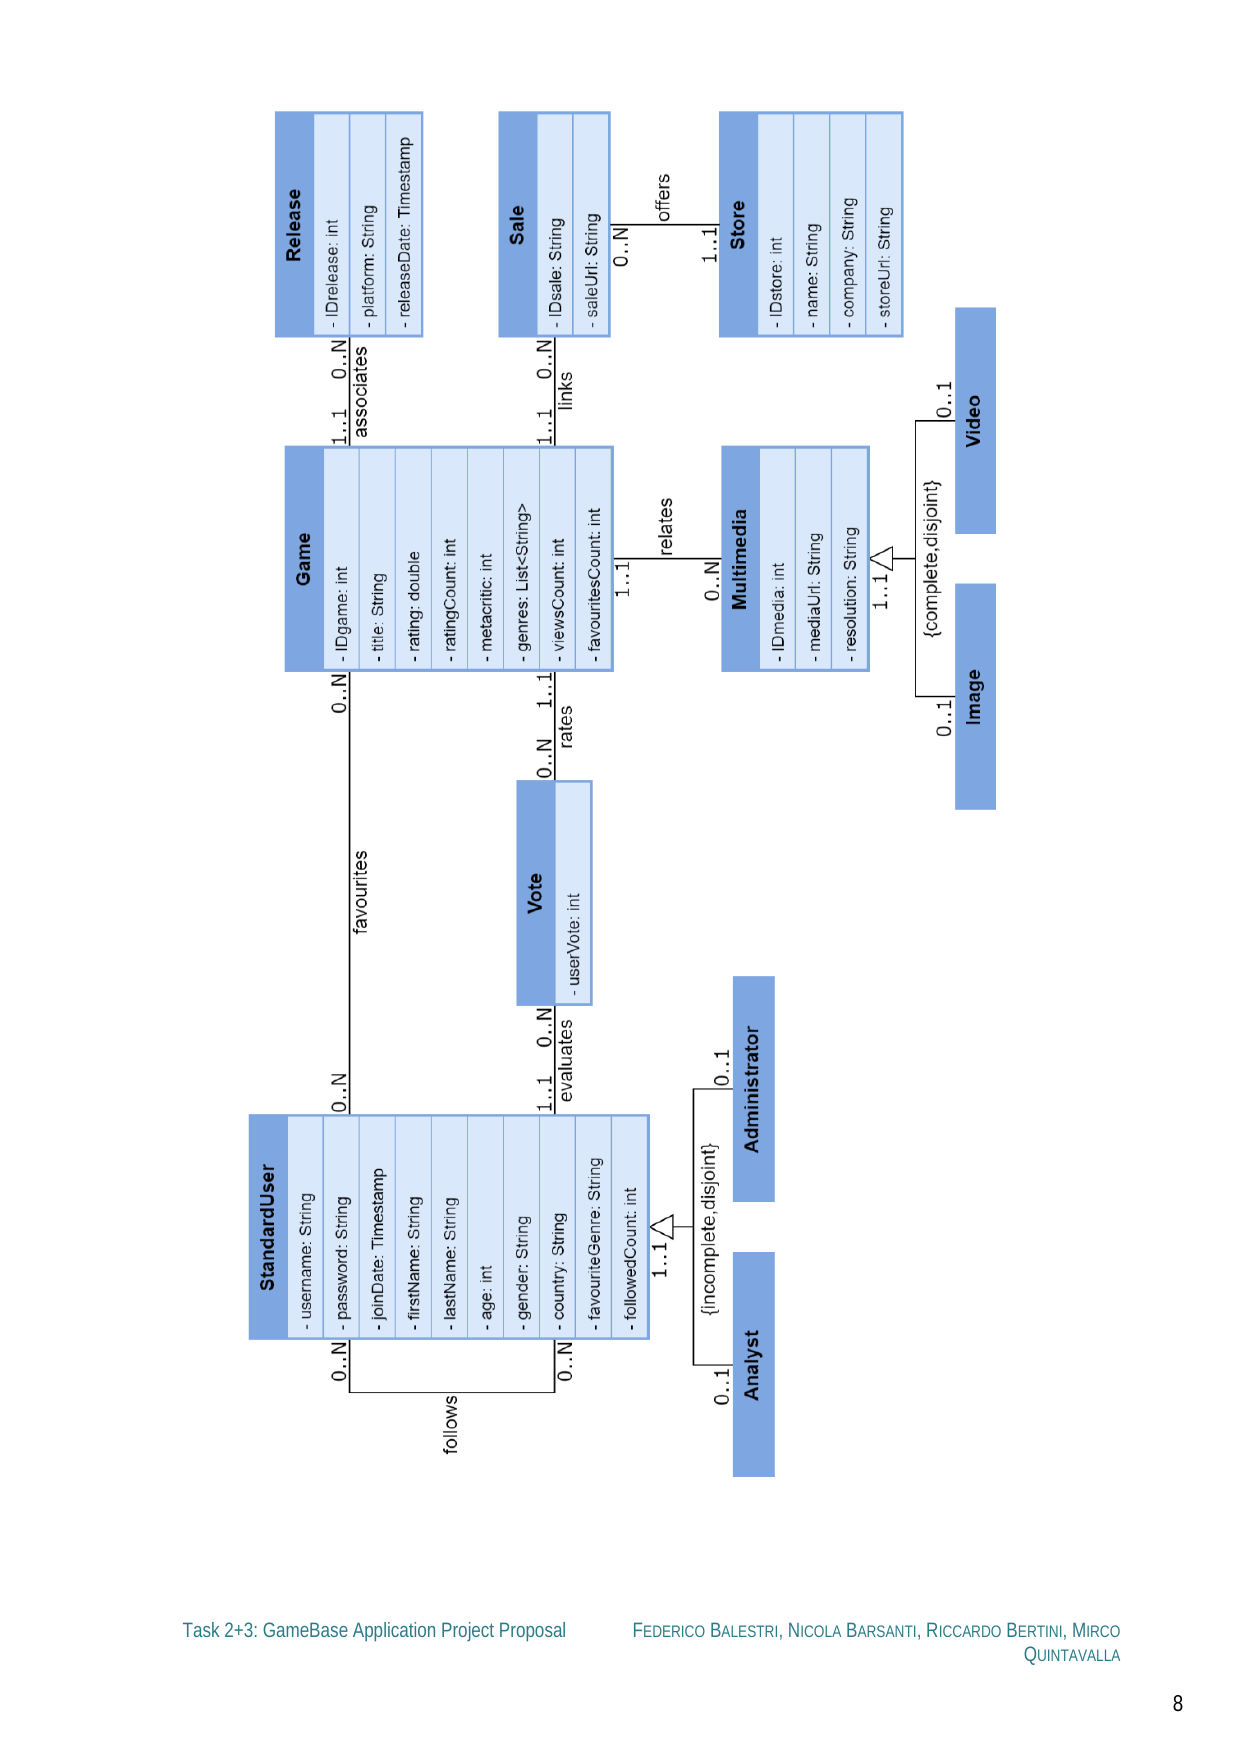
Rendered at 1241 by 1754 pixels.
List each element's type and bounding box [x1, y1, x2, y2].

picture [249, 112, 996, 1477]
